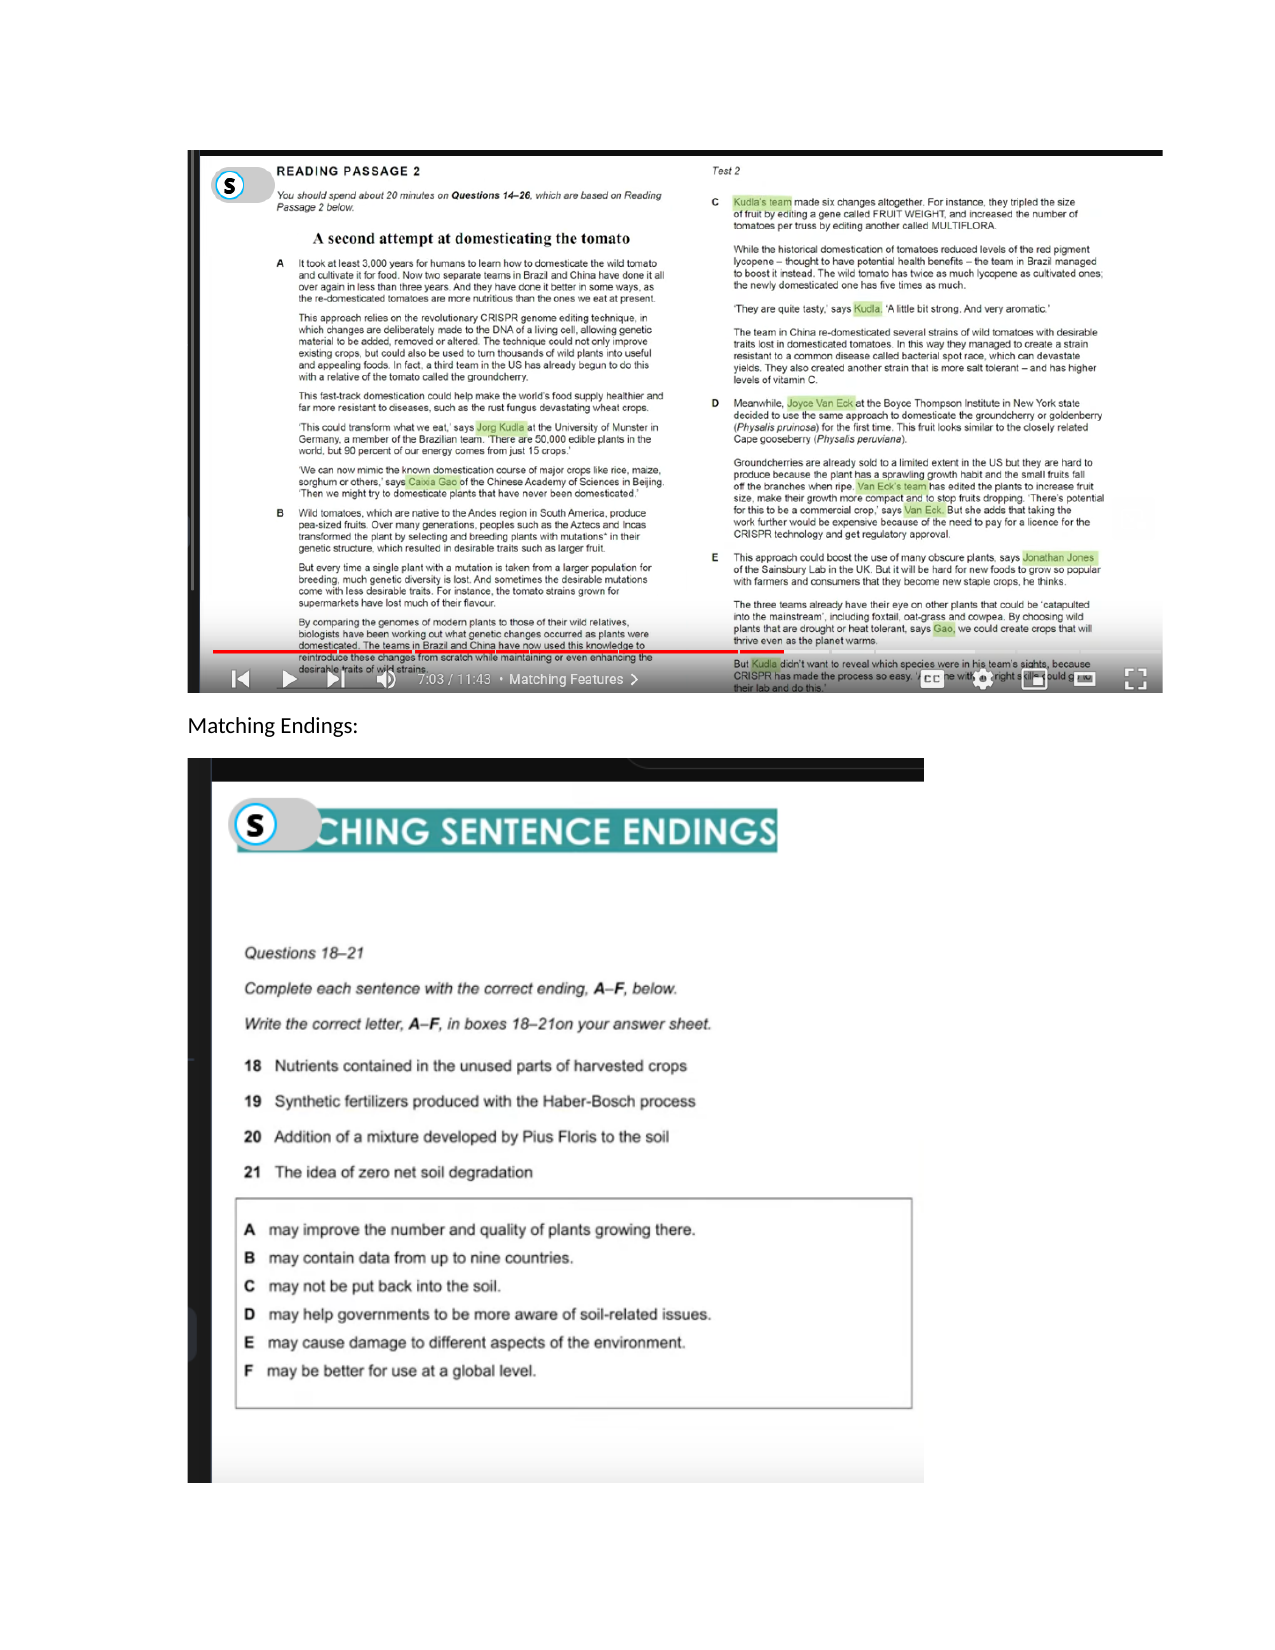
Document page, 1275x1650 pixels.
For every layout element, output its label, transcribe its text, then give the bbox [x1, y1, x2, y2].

picture [187, 150, 1163, 693]
text Matching Endings: [187, 711, 1125, 739]
picture [187, 758, 924, 1483]
